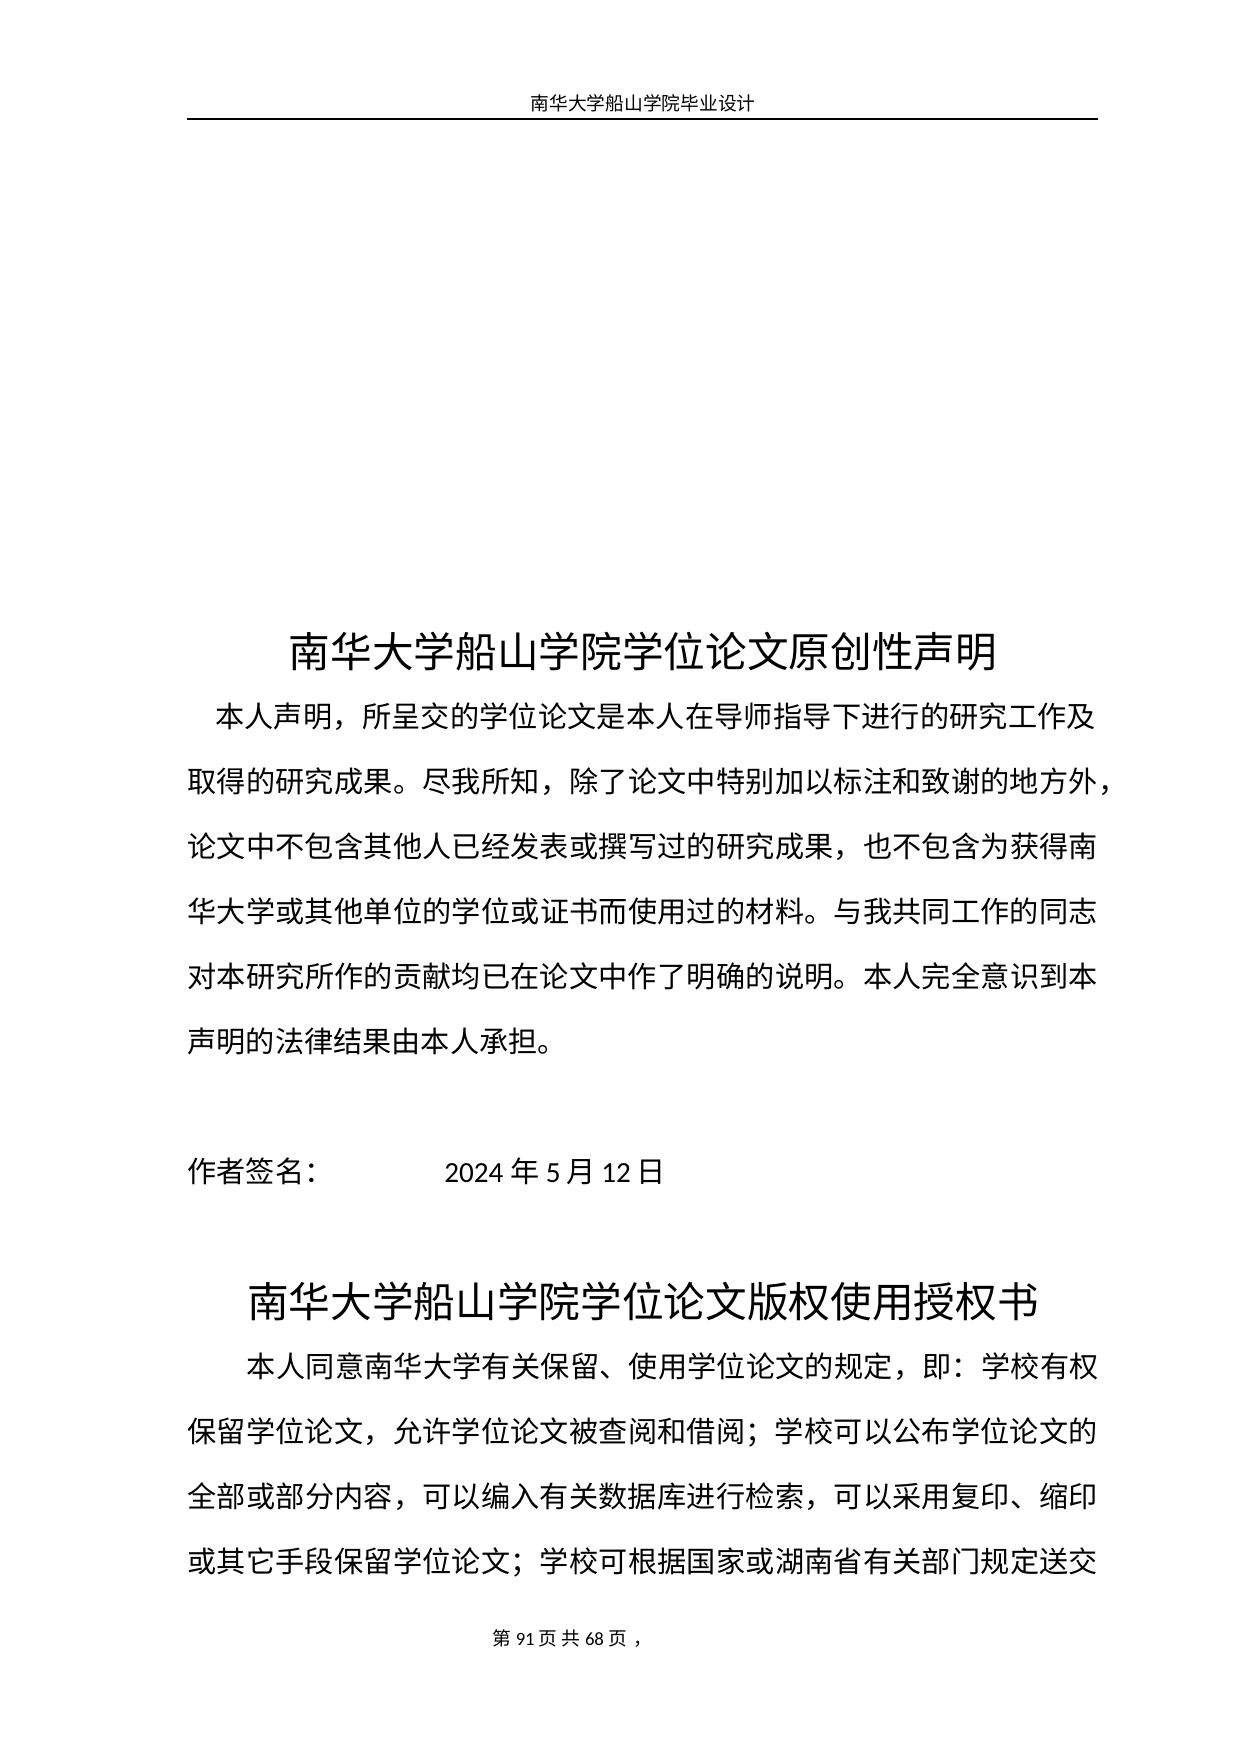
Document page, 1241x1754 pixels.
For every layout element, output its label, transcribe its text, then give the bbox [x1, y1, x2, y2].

text 本人声明，所呈交的学位论文是本人在导师指导下进行的研究工作及取得的研究成果。尽我所知，除了论文中特别加以标注和致谢的地方外，论文中不包含其他人已经发表或撰写过的研究成果，也不包含为获得南华大学或其他单位的学位或证书而使用过的材料。与我共同工作的同志对本研究所作的贡献均已在论文中作了明确的说明。本人完全意识到本声明的法律结果由本人承担。 [187, 682, 1098, 1072]
text 南华大学船山学院学位论文原创性声明 [187, 617, 1098, 682]
text 作者签名： 2024 年 5月12日 [187, 1137, 1098, 1202]
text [187, 1332, 1098, 1592]
text 南华大学船山学院学位论文版权使用授权书 [187, 1267, 1098, 1332]
